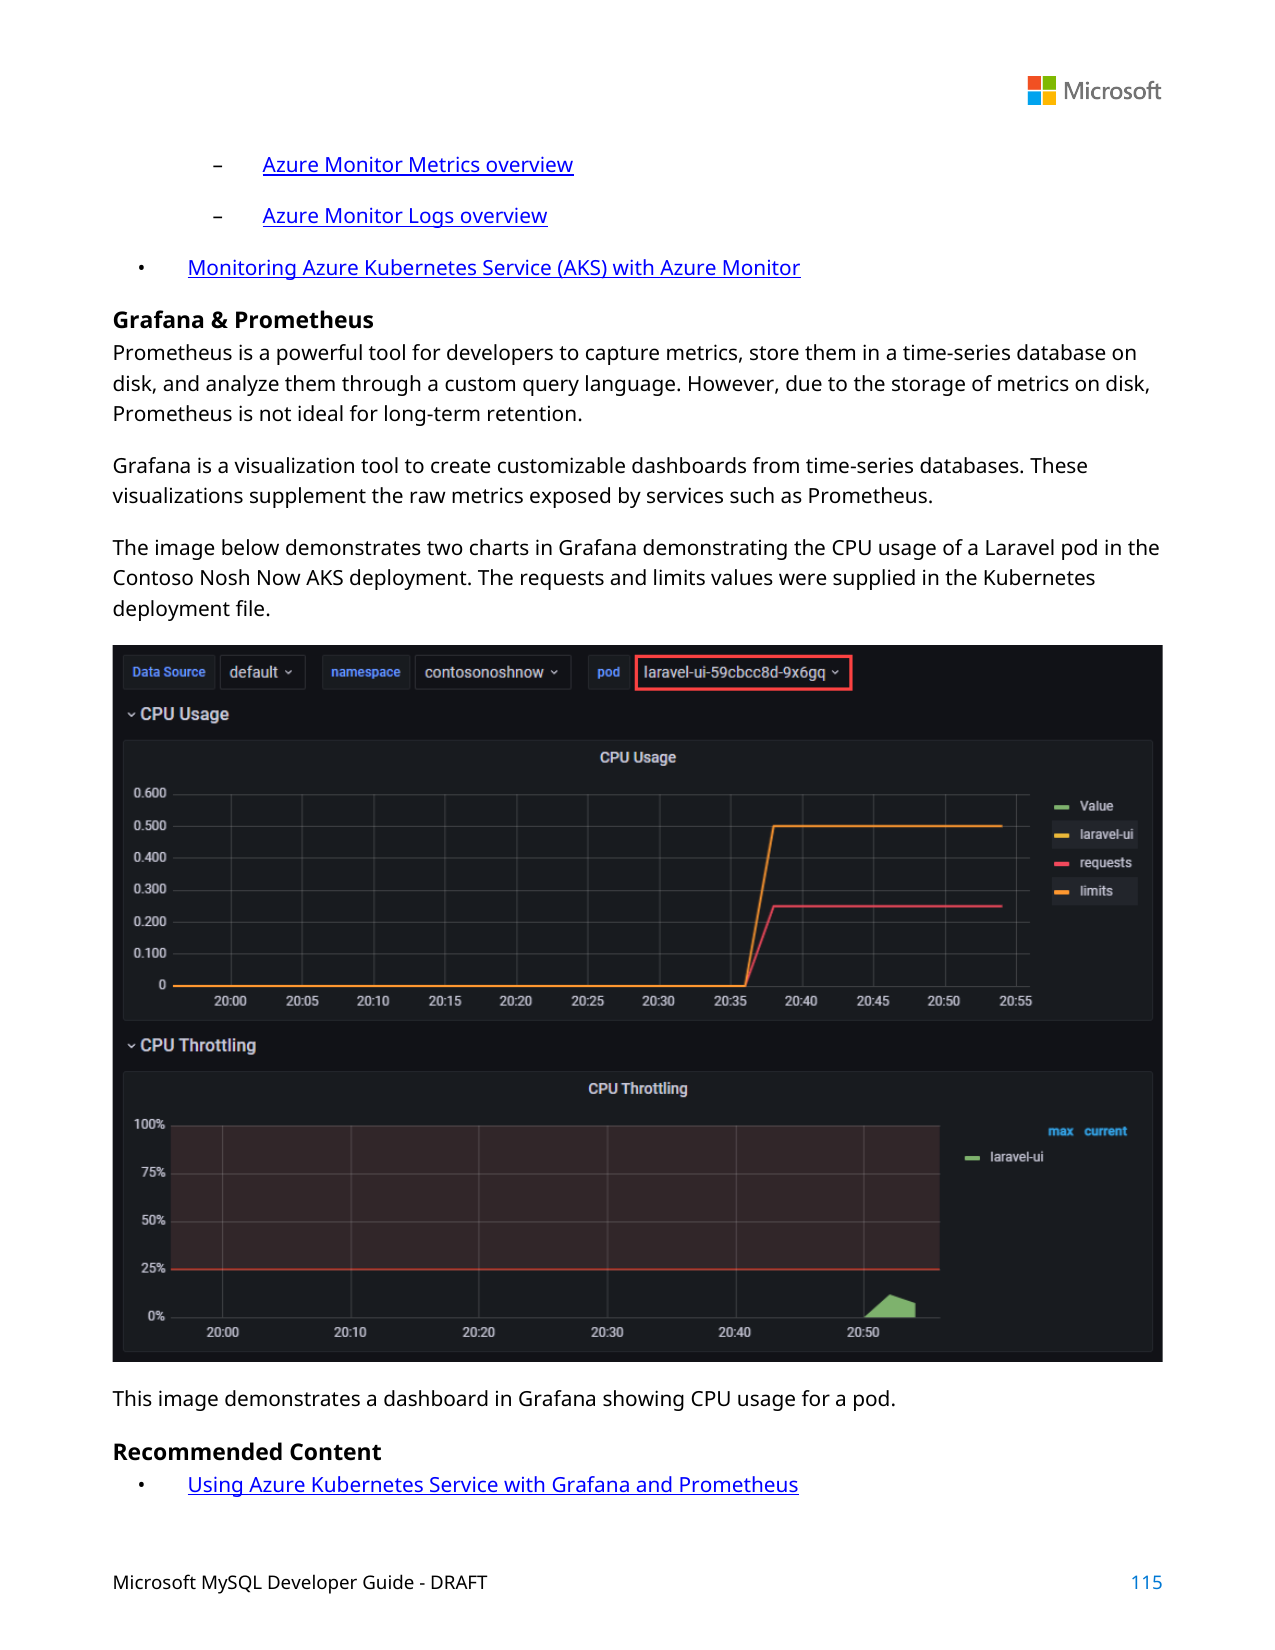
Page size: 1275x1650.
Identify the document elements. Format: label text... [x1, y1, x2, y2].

text This image demonstrates a dashboard in Grafana showing CPU usage for a pod. [112, 1384, 1162, 1413]
list Using Azure Kubernetes Service with Grafana and Prometheus [137, 1470, 1162, 1498]
subtitle Grafana & Prometheus [112, 304, 1162, 336]
text Prometheus is a powerful tool for developers to capture metrics, store them in a time-series database on disk, and analyze them through a custom query language. However, due to the storage of metrics on disk, Prometheus is not ideal for long-term retention. [112, 338, 1162, 428]
picture [1026, 75, 1163, 107]
text The image below demonstrates two charts in Grafana demonstrating the CPU usage of a Laravel pod in the Contoso Nosh Now AKS deployment. The requests and limits values were supplied in the Kubernetes deployment file. [112, 533, 1162, 623]
list Monitoring Azure Kubernetes Service (AKS) with Azure Monitor [137, 253, 1162, 281]
list Azure Monitor Logs overview [212, 201, 1162, 230]
subtitle Recommended Content [112, 1436, 1162, 1467]
list Azure Monitor Metrics overview [212, 150, 1162, 178]
text Grafana is a visualization tool to create customizable dashboards from time-series databases. These visualizations supplement the raw metrics exposed by services such as Prometheus. [112, 451, 1162, 510]
picture [112, 645, 1163, 1362]
